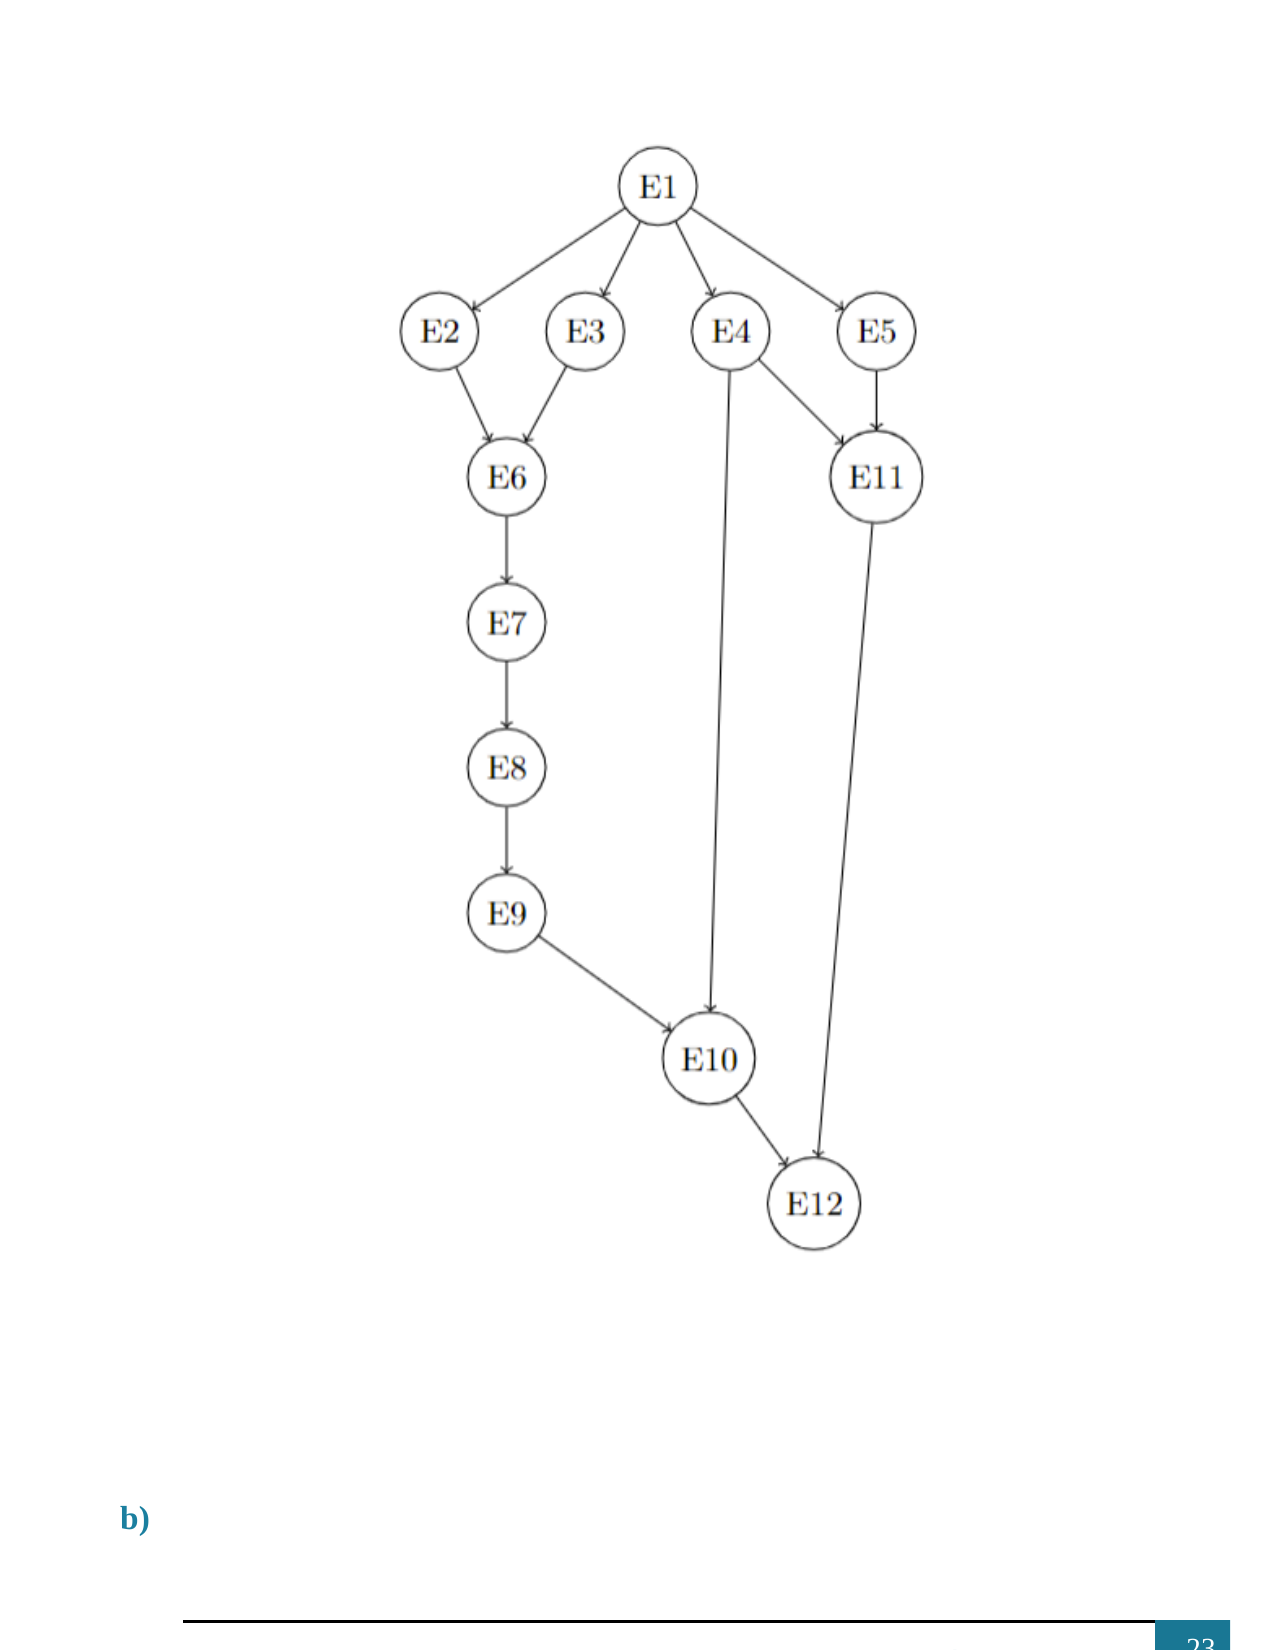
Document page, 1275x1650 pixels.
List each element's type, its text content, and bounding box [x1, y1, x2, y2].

text b) [120, 1498, 1155, 1536]
picture [377, 120, 933, 1254]
